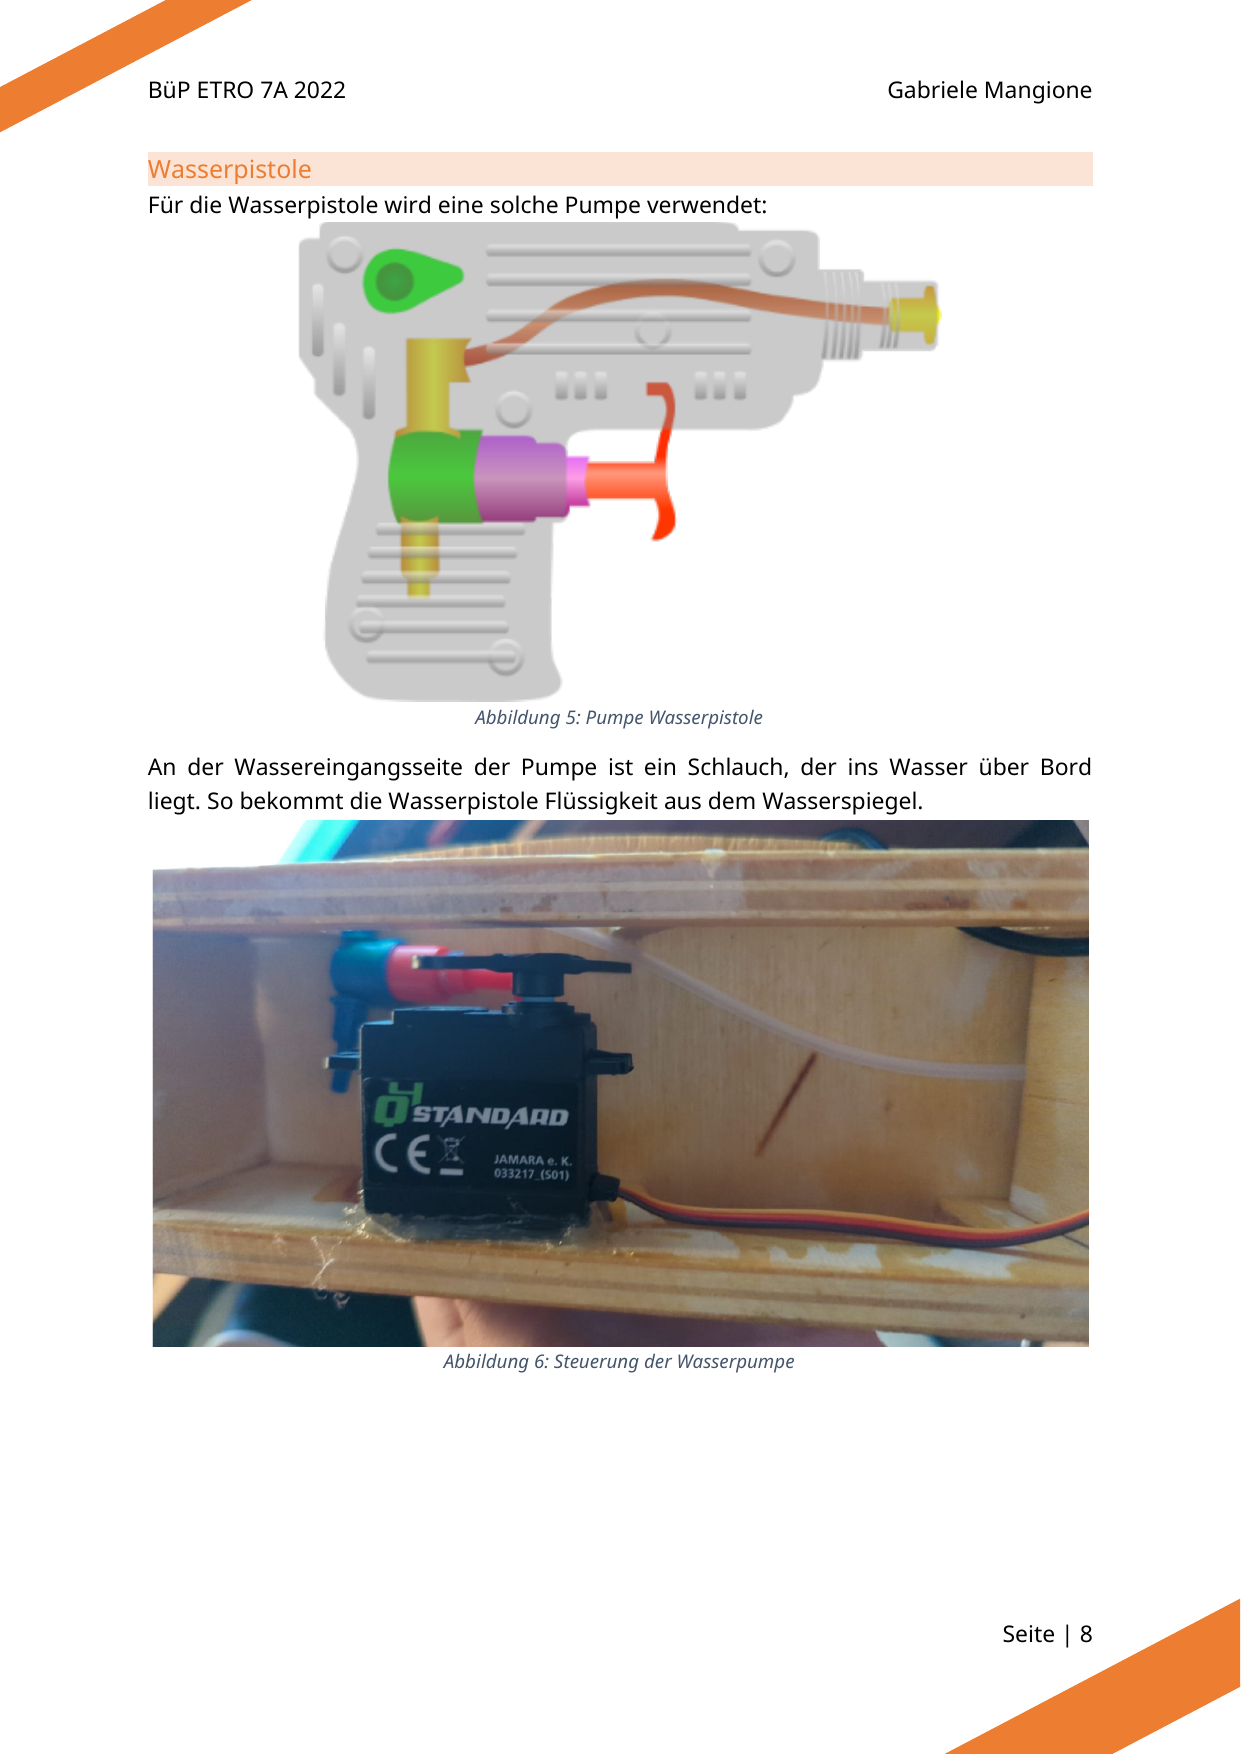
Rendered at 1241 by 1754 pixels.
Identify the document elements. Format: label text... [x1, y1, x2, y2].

subtitle Wasserpistole [148, 152, 1093, 186]
picture [154, 820, 1089, 1347]
text An der Wassereingangsseite der Pumpe ist ein Schlauch, der ins Wasser über Bord liegt. So bekommt die Wasserpistole Flüssigkeit aus dem Wasserspiegel. [148, 751, 1093, 816]
text Für die Wasserpistole wird eine solche Pumpe verwendet: [148, 188, 1093, 220]
picture [298, 222, 942, 702]
